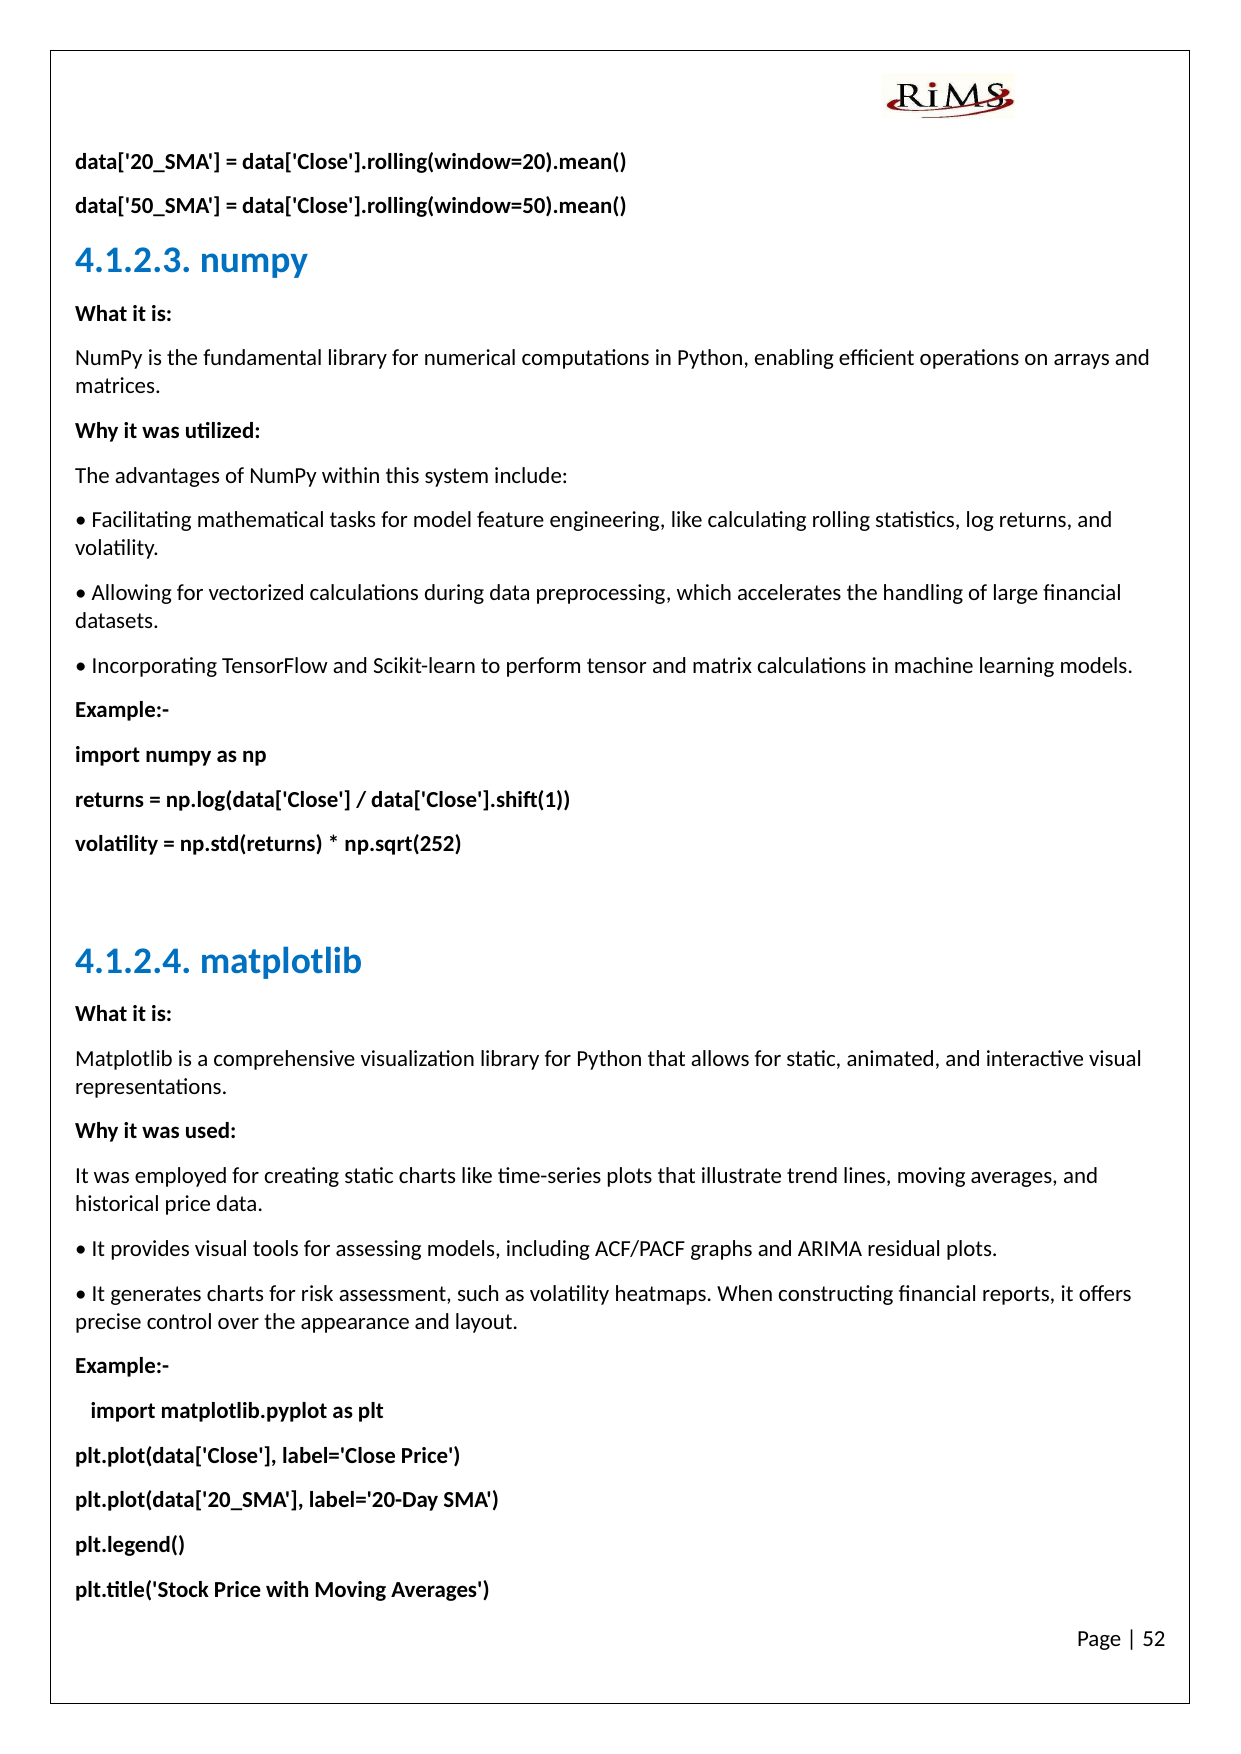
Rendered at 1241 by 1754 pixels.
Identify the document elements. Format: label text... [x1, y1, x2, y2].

text What it is: [75, 999, 1165, 1027]
text import matplotlib.pyplot as plt [75, 1396, 1165, 1424]
text Why it was used: [75, 1117, 1165, 1145]
text It was employed for creating static charts like time-series plots that illustrate trend lines, moving averages, and historical price data. [75, 1161, 1165, 1217]
text data['20_SMA'] = data['Close'].rolling(window=20).mean() [75, 147, 1165, 175]
text • It generates charts for risk assessment, such as volatility heatmaps. When constructing financial reports, it offers precise control over the appearance and layout. [75, 1279, 1165, 1335]
text 4.1.2.3. numpy [75, 236, 1165, 282]
text plt.plot(data['20_SMA'], label='20-Day SMA') [75, 1486, 1165, 1513]
text • It provides visual tools for assessing models, including ACF/PACF graphs and ARIMA residual plots. [75, 1234, 1165, 1262]
text • Incorporating TensorFlow and Scikit-learn to perform tensor and matrix calculations in machine learning models. [75, 651, 1165, 679]
text Why it was utilized: [75, 416, 1165, 444]
text volatility = np.std(returns) * np.sqrt(252) [75, 829, 1165, 858]
text import numpy as np [75, 740, 1165, 768]
text NumPy is the fundamental library for numerical computations in Python, enabling efficient operations on arrays and matrices. [75, 343, 1165, 399]
text returns = np.log(data['Close'] / data['Close'].shift(1)) [75, 785, 1165, 813]
text plt.title('Stock Price with Moving Averages') [75, 1575, 1165, 1603]
picture [881, 73, 1016, 119]
text plt.legend() [75, 1530, 1165, 1558]
text The advantages of NumPy within this system include: [75, 461, 1165, 489]
text plt.plot(data['Close'], label='Close Price') [75, 1441, 1165, 1469]
text What it is: [75, 299, 1165, 327]
text Example:- [75, 1351, 1165, 1379]
text • Allowing for vectorized calculations during data preprocessing, which accelerates the handling of large financial datasets. [75, 578, 1165, 634]
text data['50_SMA'] = data['Close'].rolling(window=50).mean() [75, 191, 1165, 219]
text Example:- [75, 696, 1165, 723]
text • Facilitating mathematical tasks for model feature engineering, like calculating rolling statistics, log returns, and volatility. [75, 505, 1165, 561]
text Matplotlib is a comprehensive visualization library for Python that allows for static, animated, and interactive visual representations. [75, 1044, 1165, 1100]
text 4.1.2.4. matplotlib [75, 937, 1165, 983]
